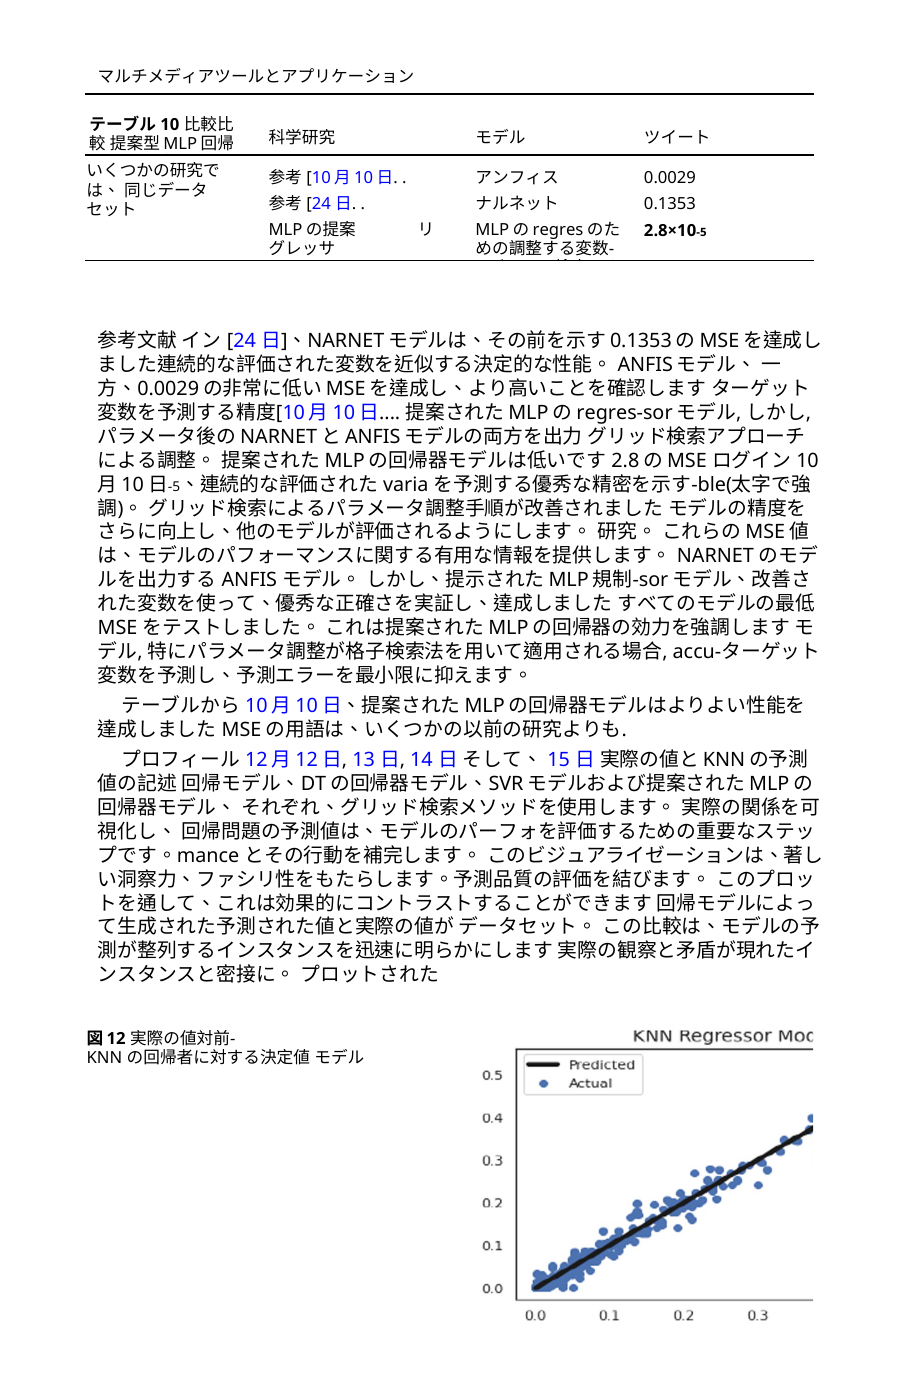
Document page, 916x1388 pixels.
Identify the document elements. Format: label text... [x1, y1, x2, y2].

text テーブルから 10月10日、提案されたMLPの回帰器モデルはよりよい性能を達成しました MSEの用語は、いくつかの以前の研究よりも. [97, 693, 825, 741]
table_header ツイート [631, 95, 814, 153]
table_cell 参考 [10月10日. . [267, 156, 449, 187]
picture [481, 1028, 814, 1321]
table_cell MLPのregresのための調整する変数- グリッド検索によるソル [449, 212, 631, 260]
text マルチメディアツールとアプリケーション [97, 68, 825, 86]
table_header [449, 1017, 813, 1327]
table_cell 0.1353 [631, 187, 814, 212]
table_header 図12 実際の値対前- KNN の回帰者に対する決定値 モデル [85, 1017, 449, 1327]
table_header 科学研究 [267, 95, 449, 153]
text 参考文献 イン [24 日]、NARNETモデルは、その前を示す0.1353のMSEを達成しました連続的な評価された変数を近似する決定的な性能。 ANFISモデル、 一方、0.0029の非常に低いMSEを達成し、より高いことを確認します ターゲット変数を予測する精度[10月10日.... 提案されたMLPのregres-sorモデル, しかし, パラメータ後のNARNETとANFISモデルの両方を出力 グリッド検索アプローチによる調整。 提案されたMLPの回帰器モデルは低いです 2.8のMSE ログイン 10月10日-5、連続的な評価された varia を予測する優秀な精密を示す-ble(太字で強調)。 グリッド検索によるパラメータ調整手順が改善されました モデルの精度をさらに向上し、他のモデルが評価されるようにします。 研究。 これらのMSE値は、モデルのパフォーマンスに関する有用な情報を提供します。 NARNET のモデルを出力する ANFIS モデル。 しかし、提示されたMLP規制-sorモデル、改善された変数を使って、優秀な正確さを実証し、達成しました すべてのモデルの最低 MSE をテストしました。 これは提案されたMLPの回帰器の効力を強調します モデル, 特にパラメータ調整が格子検索法を用いて適用される場合, accu-ターゲット変数を予測し、予測エラーを最小限に抑えます。 [97, 328, 825, 687]
table_cell 2.8×10-5 [631, 212, 814, 260]
table_cell MLPの提案 リグレッサ [267, 212, 449, 260]
table_cell 0.0029 [631, 156, 814, 187]
table_header モデル [449, 95, 631, 153]
table_cell いくつかの研究では、 同じデータセット [85, 156, 267, 260]
table_cell アンフィス [449, 156, 631, 187]
table_cell ナルネット [449, 187, 631, 212]
table_cell 参考 [24 日. . [267, 187, 449, 212]
text プロフィール 12月12日, 13 日, 14 日 そして、 15 日 実際の値とKNNの予測値の記述 回帰モデル、DTの回帰器モデル、SVRモデルおよび提案されたMLPの回帰器モデル、 それぞれ、グリッド検索メソッドを使用します。 実際の関係を可視化し、 回帰問題の予測値は、モデルのパーフォを評価するための重要なステップです。mance とその行動を補完します。 このビジュアライゼーションは、著しい洞察力、ファシリ性をもたらします。予測品質の評価を結びます。 このプロットを通して、これは効果的にコントラストすることができます 回帰モデルによって生成された予測された値と実際の値が データセット。 この比較は、モデルの予測が整列するインスタンスを迅速に明らかにします 実際の観察と矛盾が現れたインスタンスと密接に。 プロットされた [97, 747, 825, 987]
table_header テーブル 10 比較比較 提案型MLP回帰モデル [85, 95, 267, 153]
